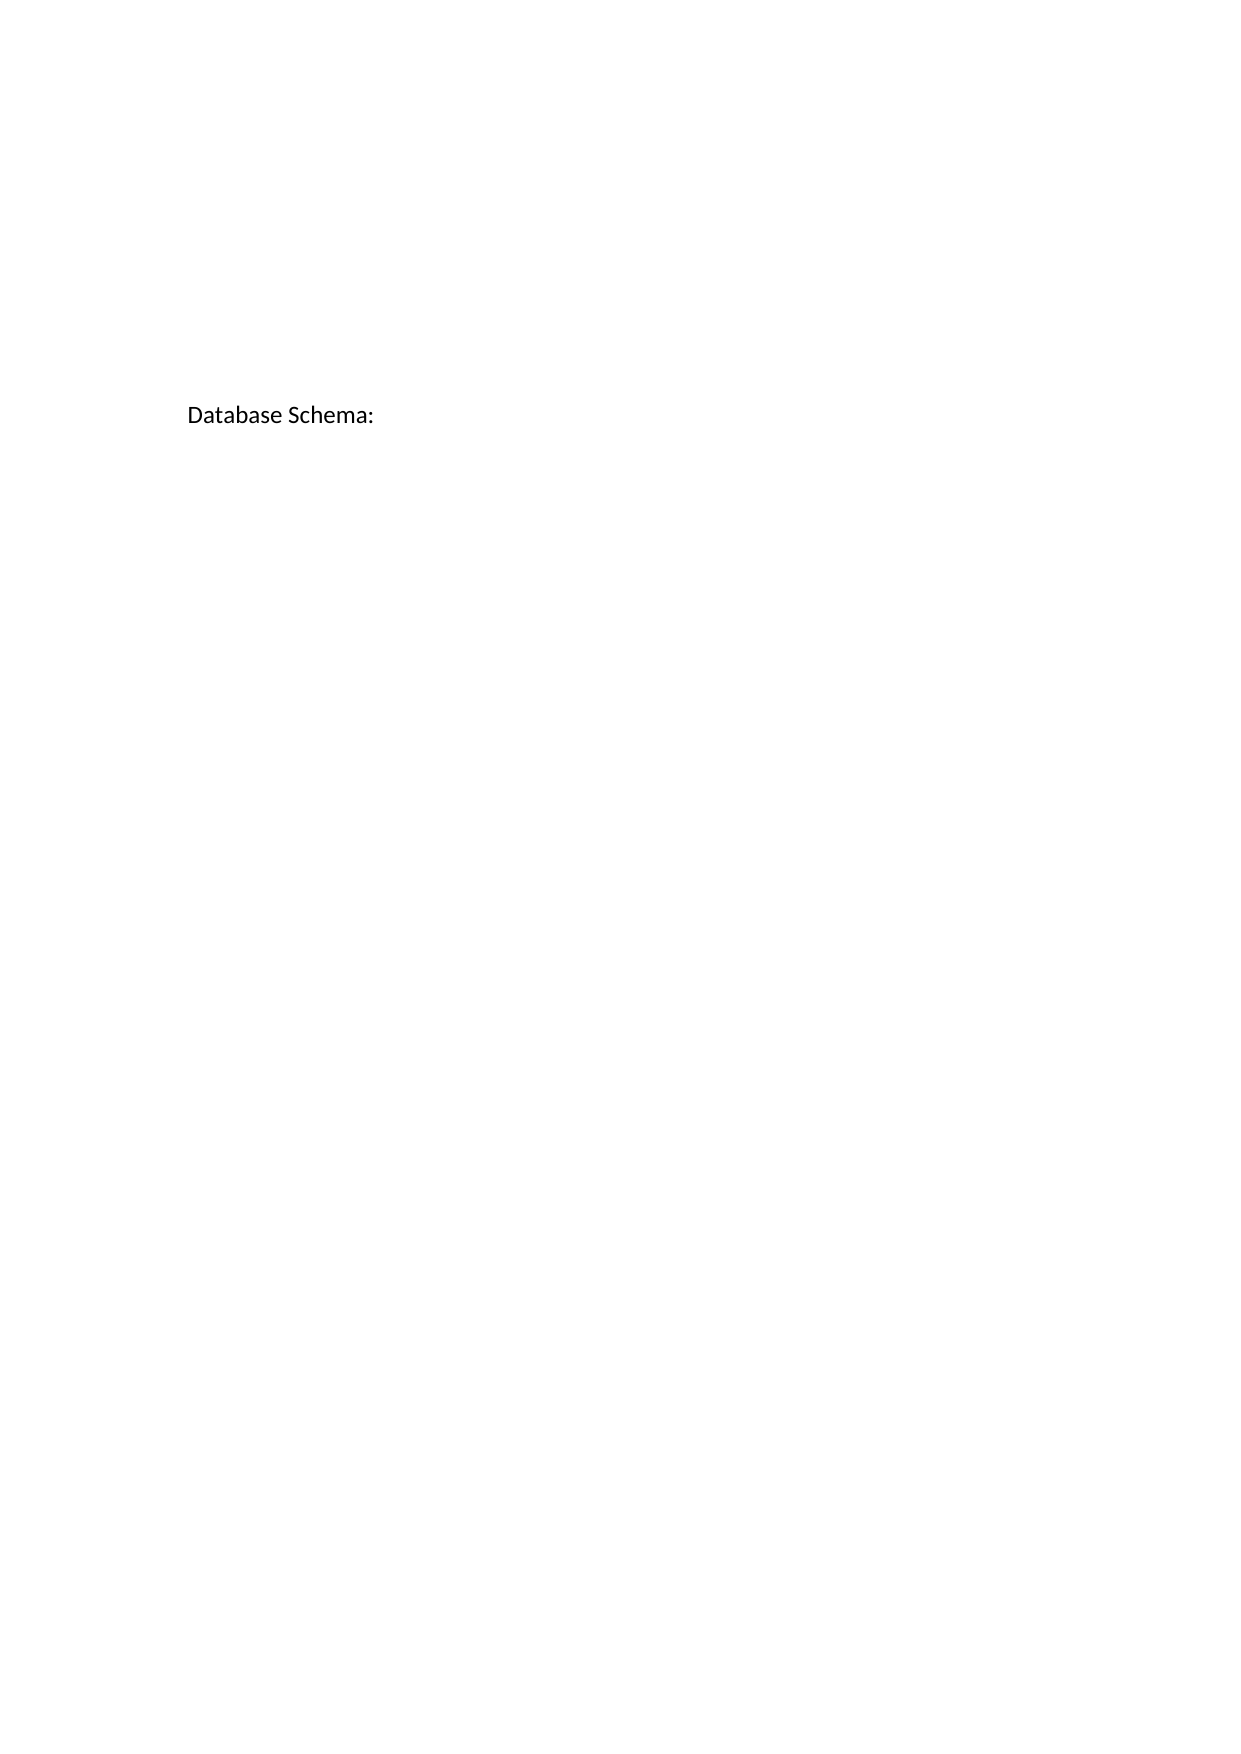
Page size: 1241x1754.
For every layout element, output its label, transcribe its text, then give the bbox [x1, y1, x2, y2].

text Database Schema: [187, 399, 1090, 430]
